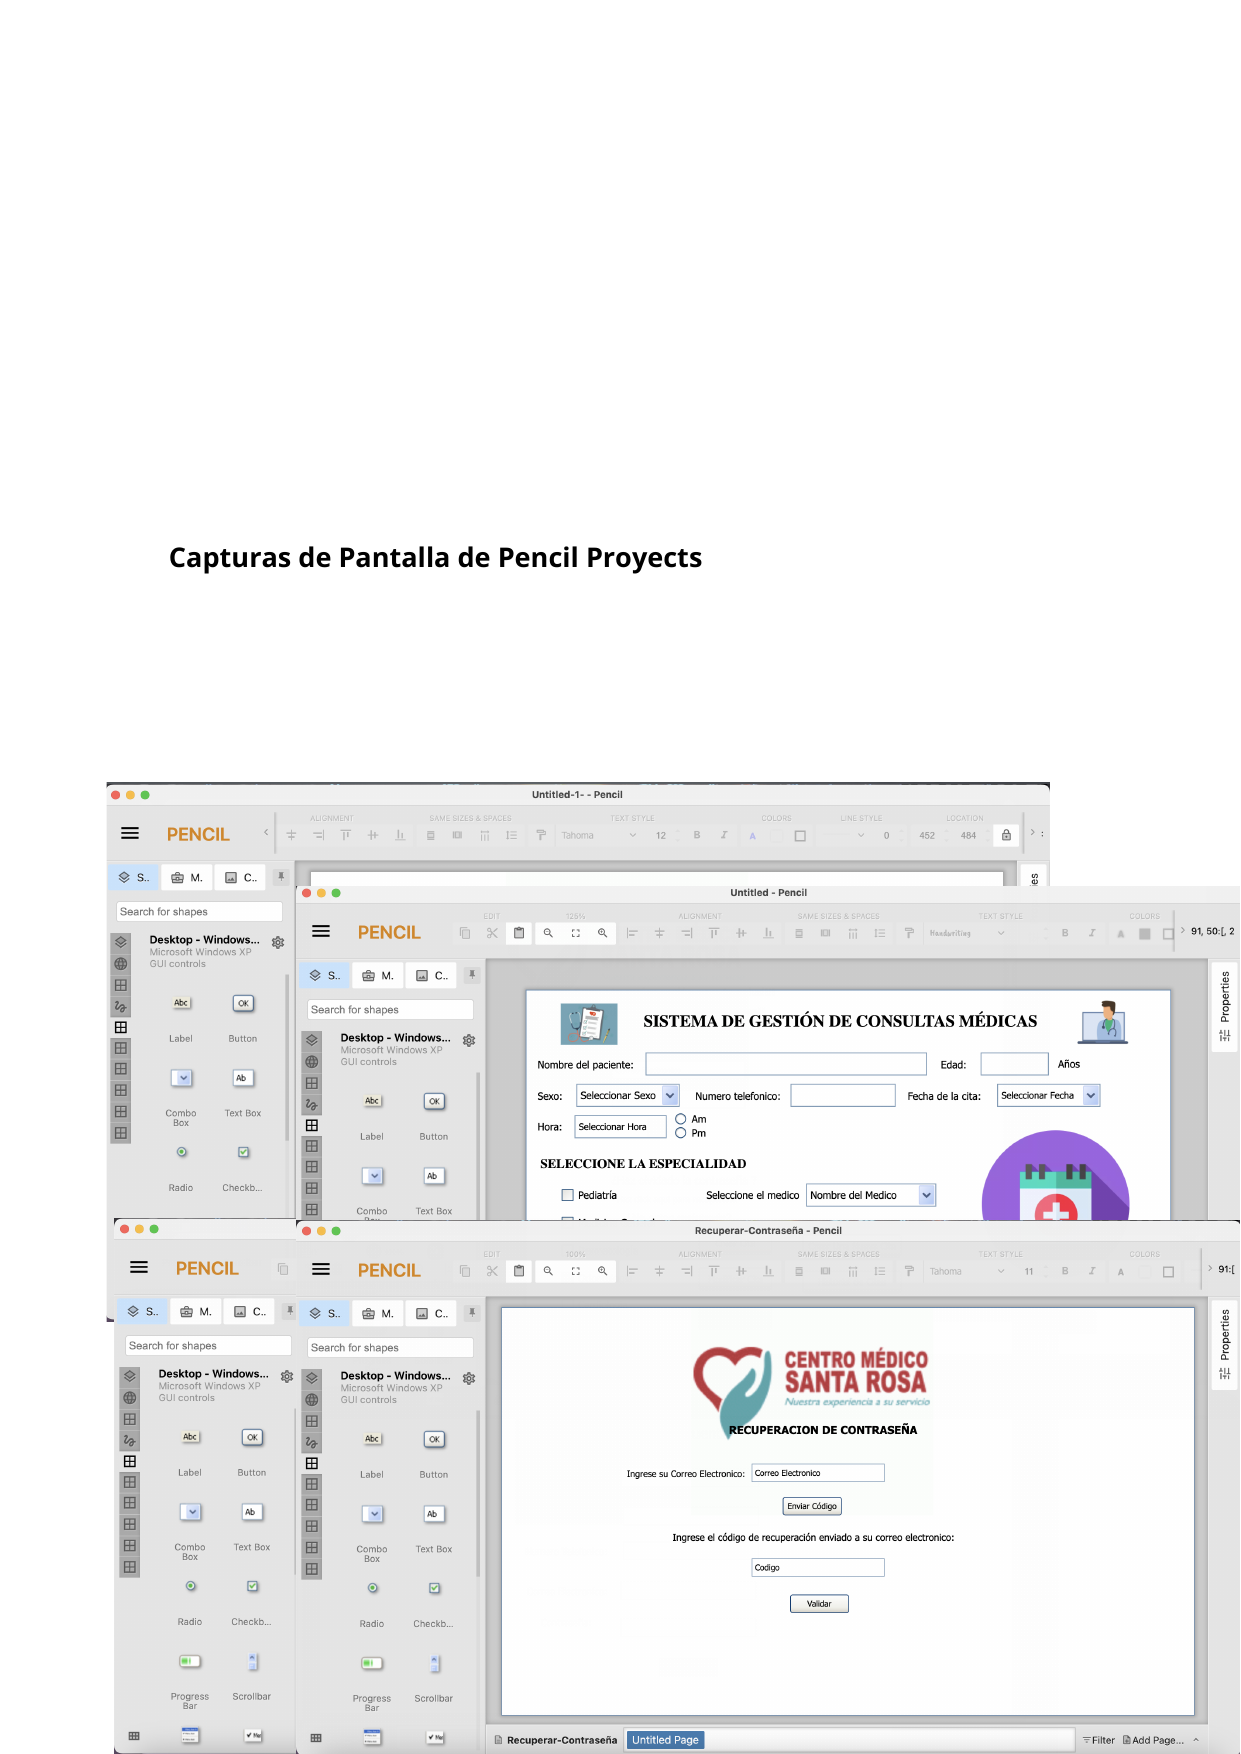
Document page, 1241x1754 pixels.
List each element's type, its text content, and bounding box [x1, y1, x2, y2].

text Capturas de Pantalla de Pencil Proyects [148, 539, 1093, 576]
picture [106, 782, 1240, 1754]
